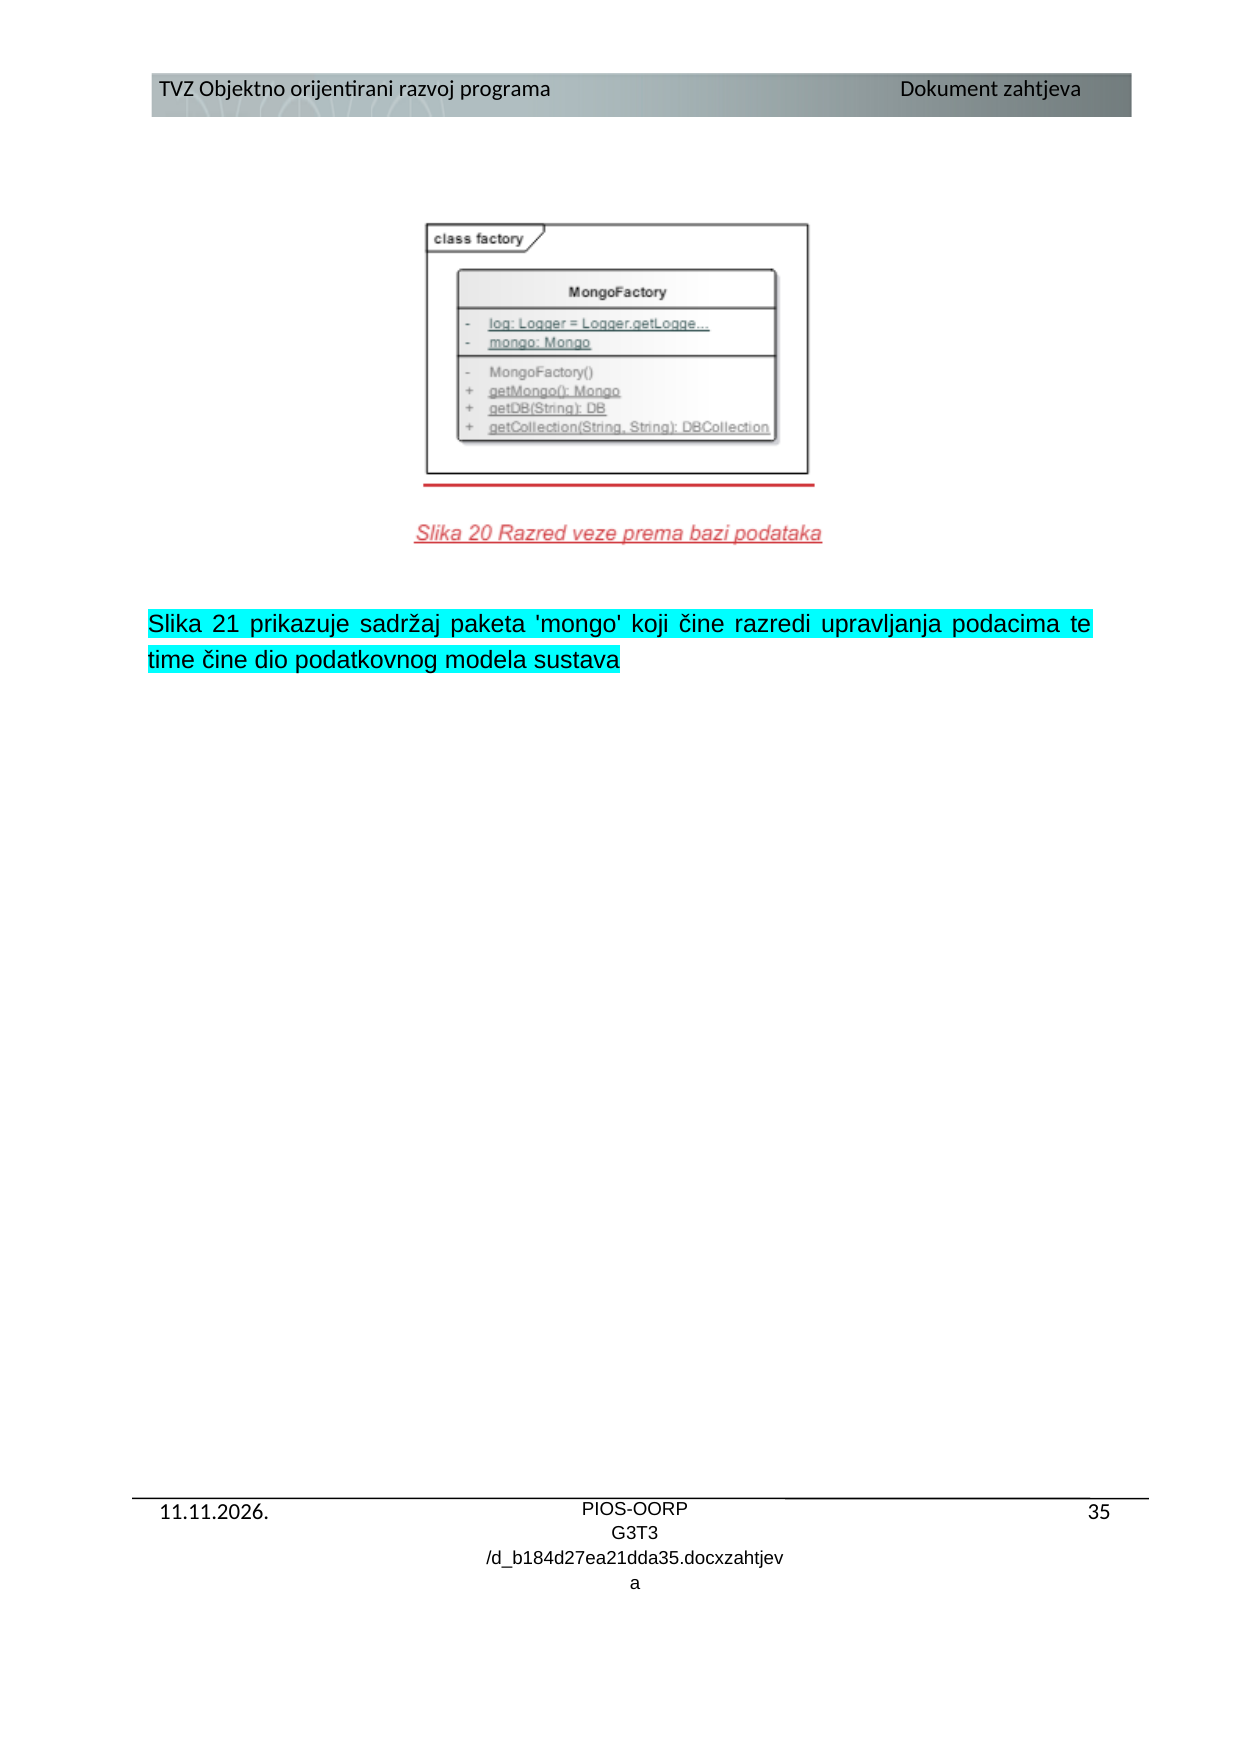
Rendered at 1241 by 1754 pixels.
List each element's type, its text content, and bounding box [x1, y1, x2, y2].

picture [151, 73, 1132, 117]
picture [339, 203, 901, 586]
text Slika 21 prikazuje sadržaj paketa 'mongo' koji čine razredi upravljanja podacima te time čine dio podatkovnog modela sustava [148, 638, 1093, 673]
